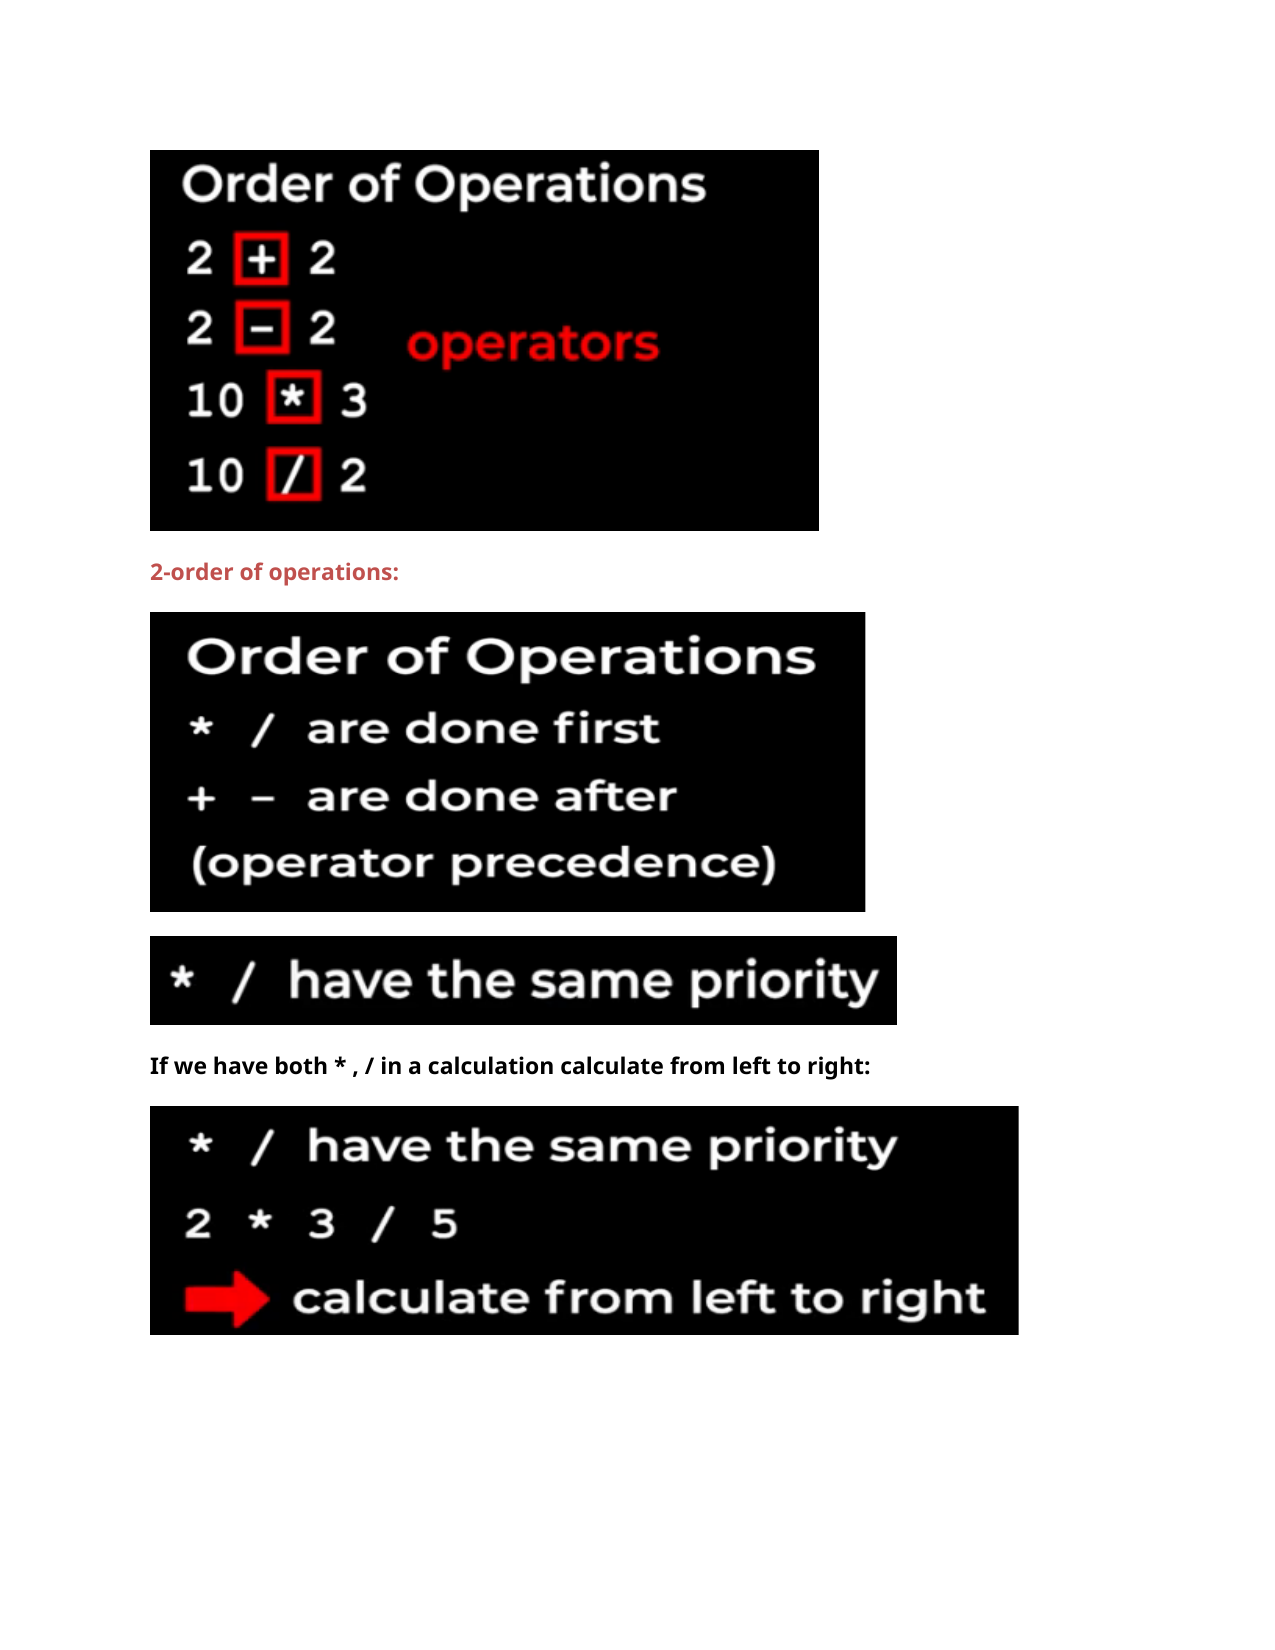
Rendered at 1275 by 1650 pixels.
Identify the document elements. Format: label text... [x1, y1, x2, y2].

picture [150, 612, 866, 912]
text 2-order of operations: [150, 556, 1125, 587]
text If we have both * , / in a calculation calculate from left to right: [150, 1050, 1125, 1081]
picture [150, 936, 897, 1025]
picture [150, 150, 819, 531]
picture [150, 1106, 1019, 1335]
